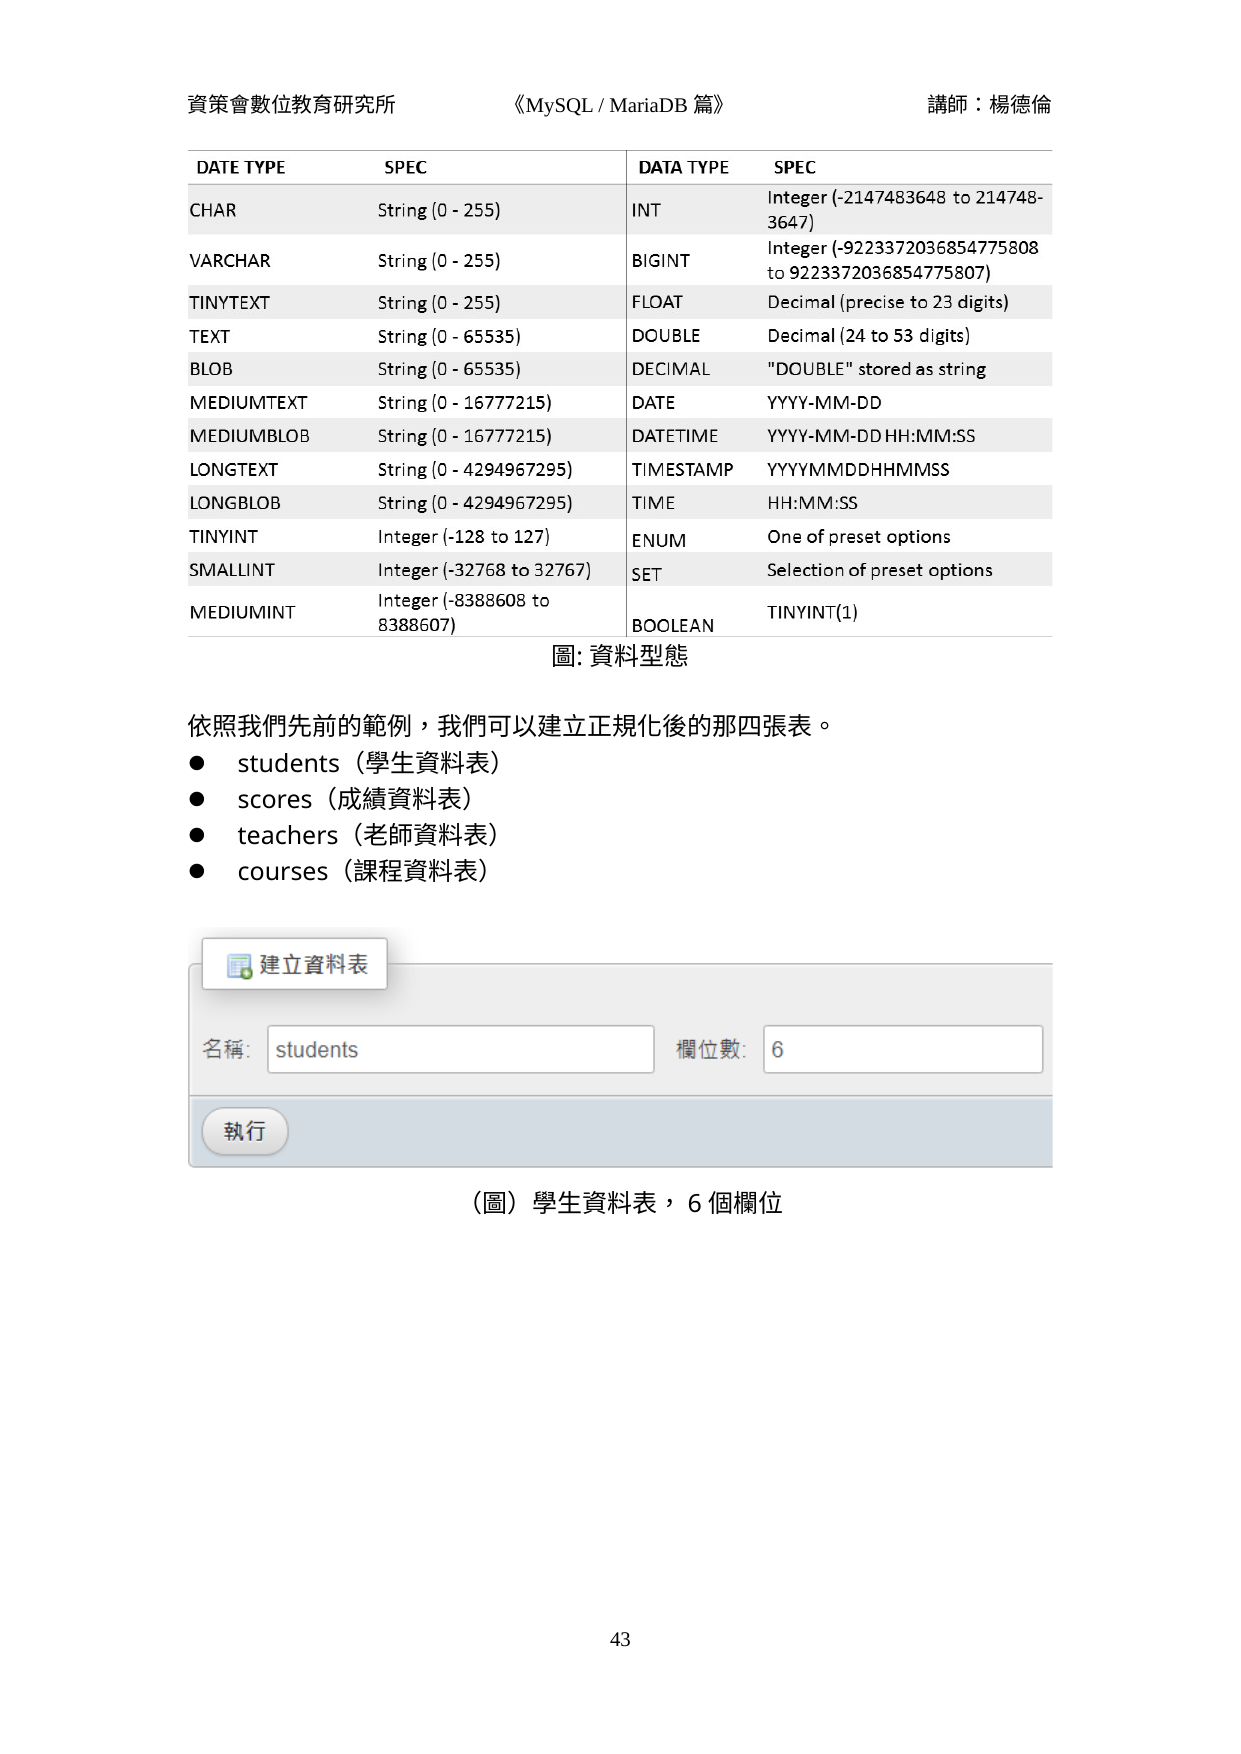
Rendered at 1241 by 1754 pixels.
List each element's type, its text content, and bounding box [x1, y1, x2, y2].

picture [187, 927, 1053, 1184]
text 圖: 資料型態 [187, 637, 1053, 673]
text （圖）學生資料表， 6 個欄位 [187, 1184, 1053, 1220]
list teachers（老師資料表） [187, 816, 1053, 852]
list courses（課程資料表） [187, 852, 1053, 888]
text 依照我們先前的範例，我們可以建立正規化後的那四張表。 [187, 707, 1053, 743]
list students（學生資料表） [187, 743, 1053, 779]
list scores（成績資料表） [187, 779, 1053, 816]
picture [187, 150, 1053, 637]
